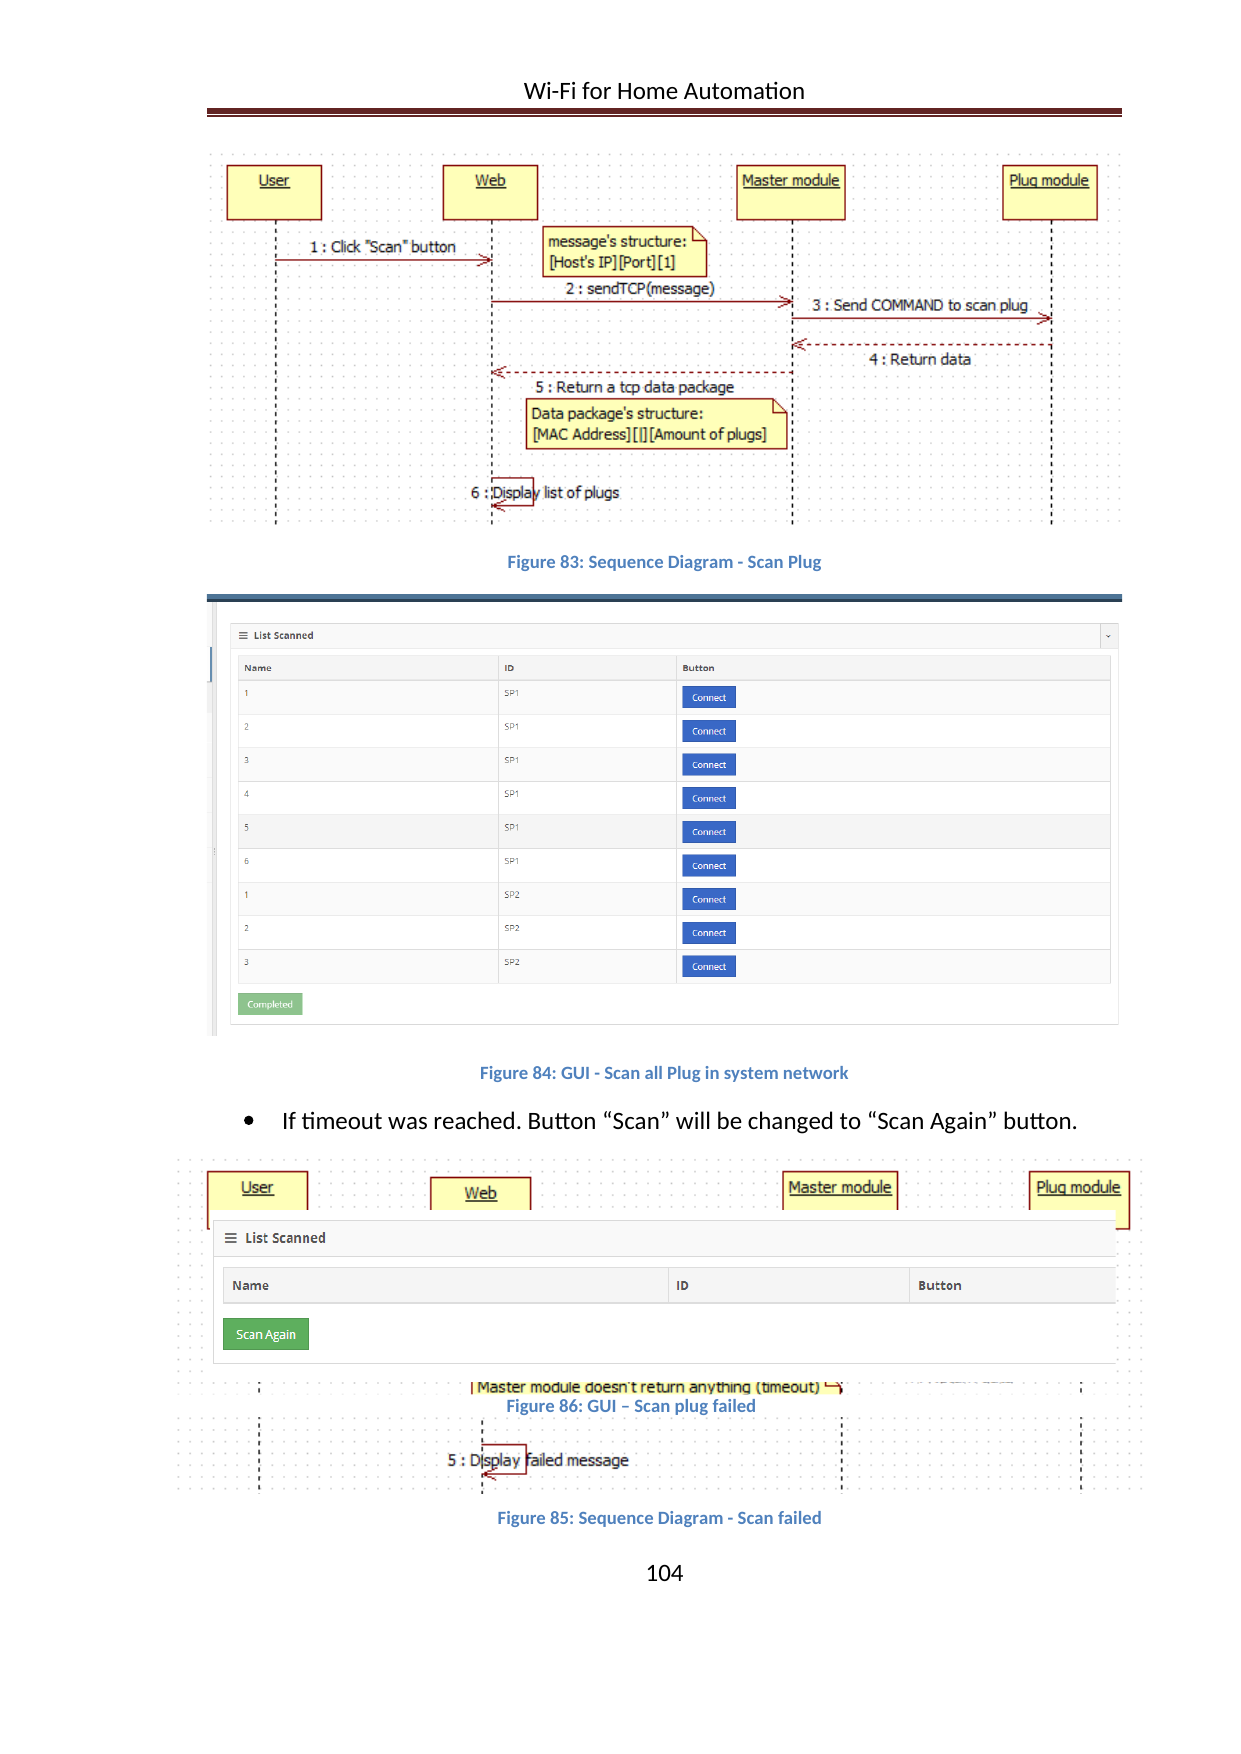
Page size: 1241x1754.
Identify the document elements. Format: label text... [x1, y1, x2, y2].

list If timeout was reached. Button “Scan” will be changed to “Scan Again” button. [244, 1105, 1122, 1135]
picture [206, 594, 1123, 1036]
picture [172, 1155, 1144, 1493]
picture [206, 147, 1123, 526]
